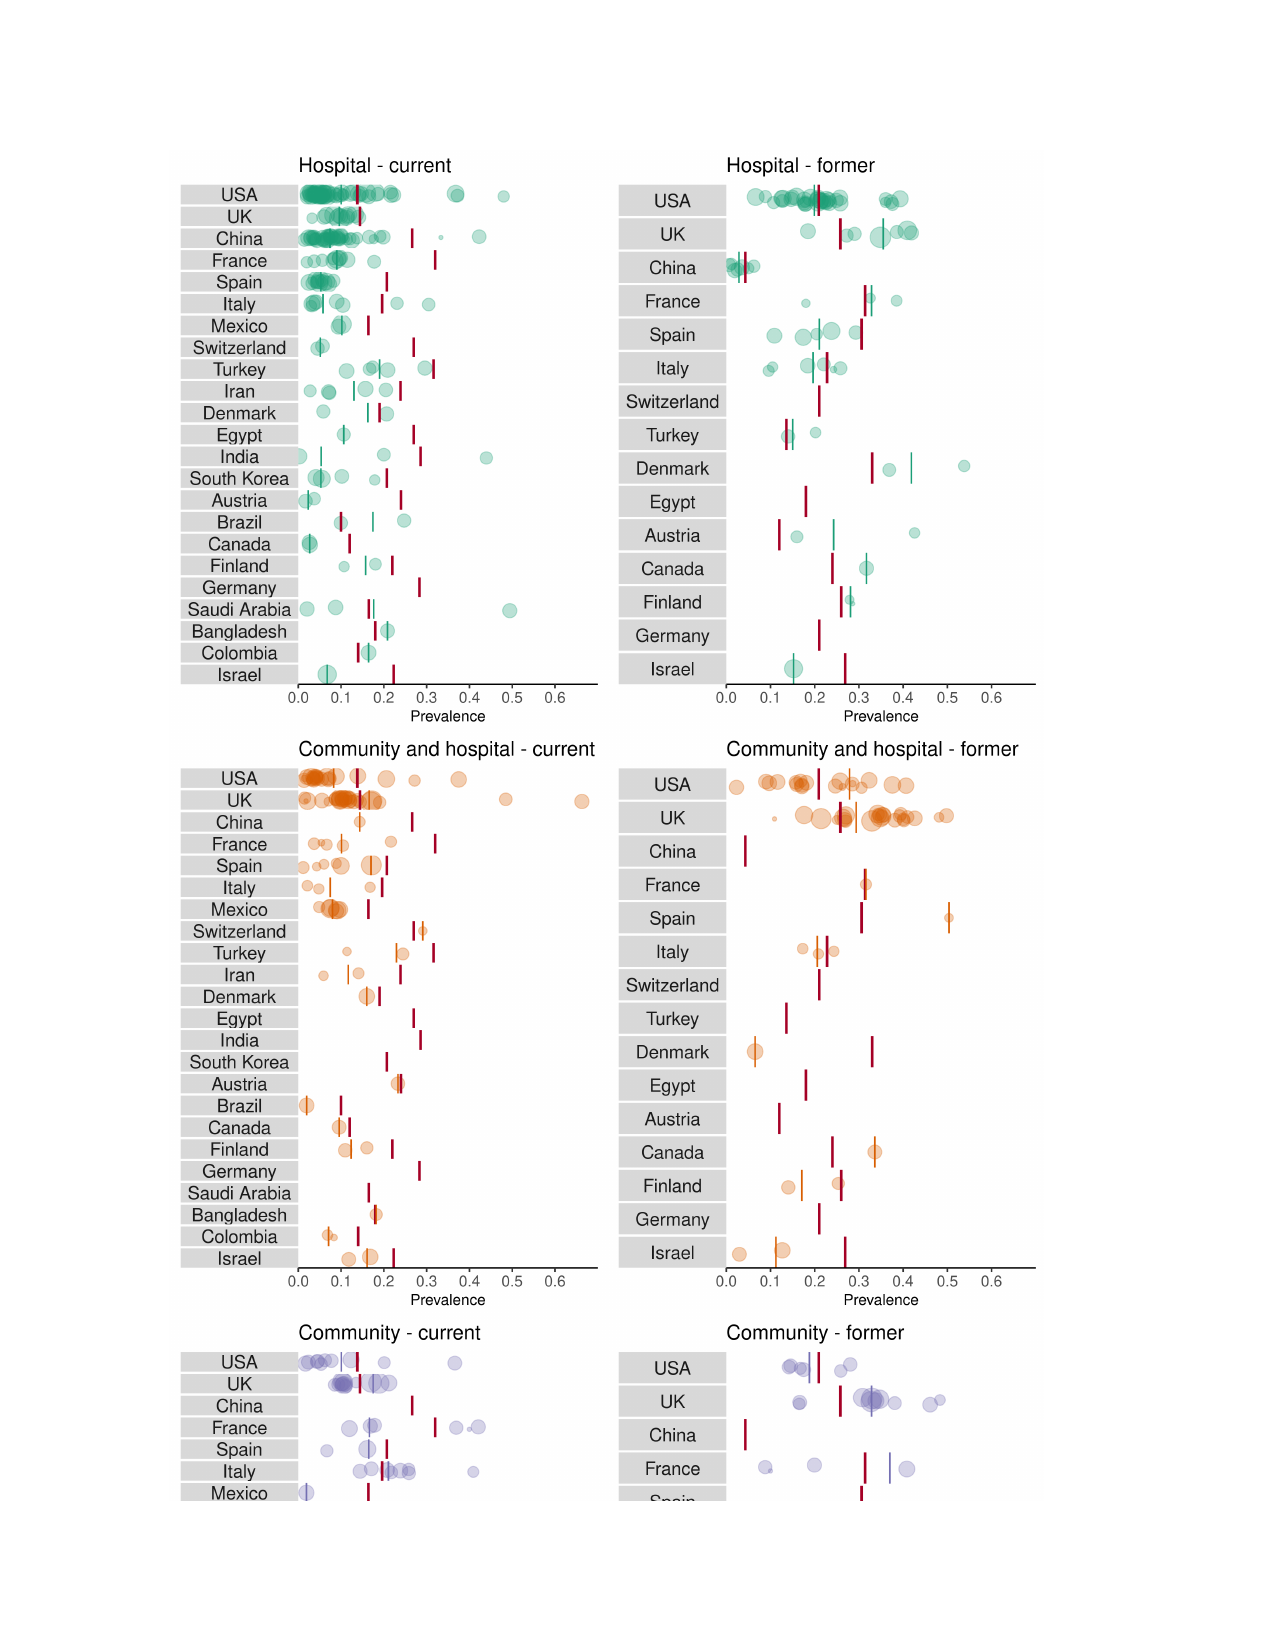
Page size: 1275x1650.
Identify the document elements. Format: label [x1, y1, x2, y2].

picture [168, 150, 1044, 1501]
